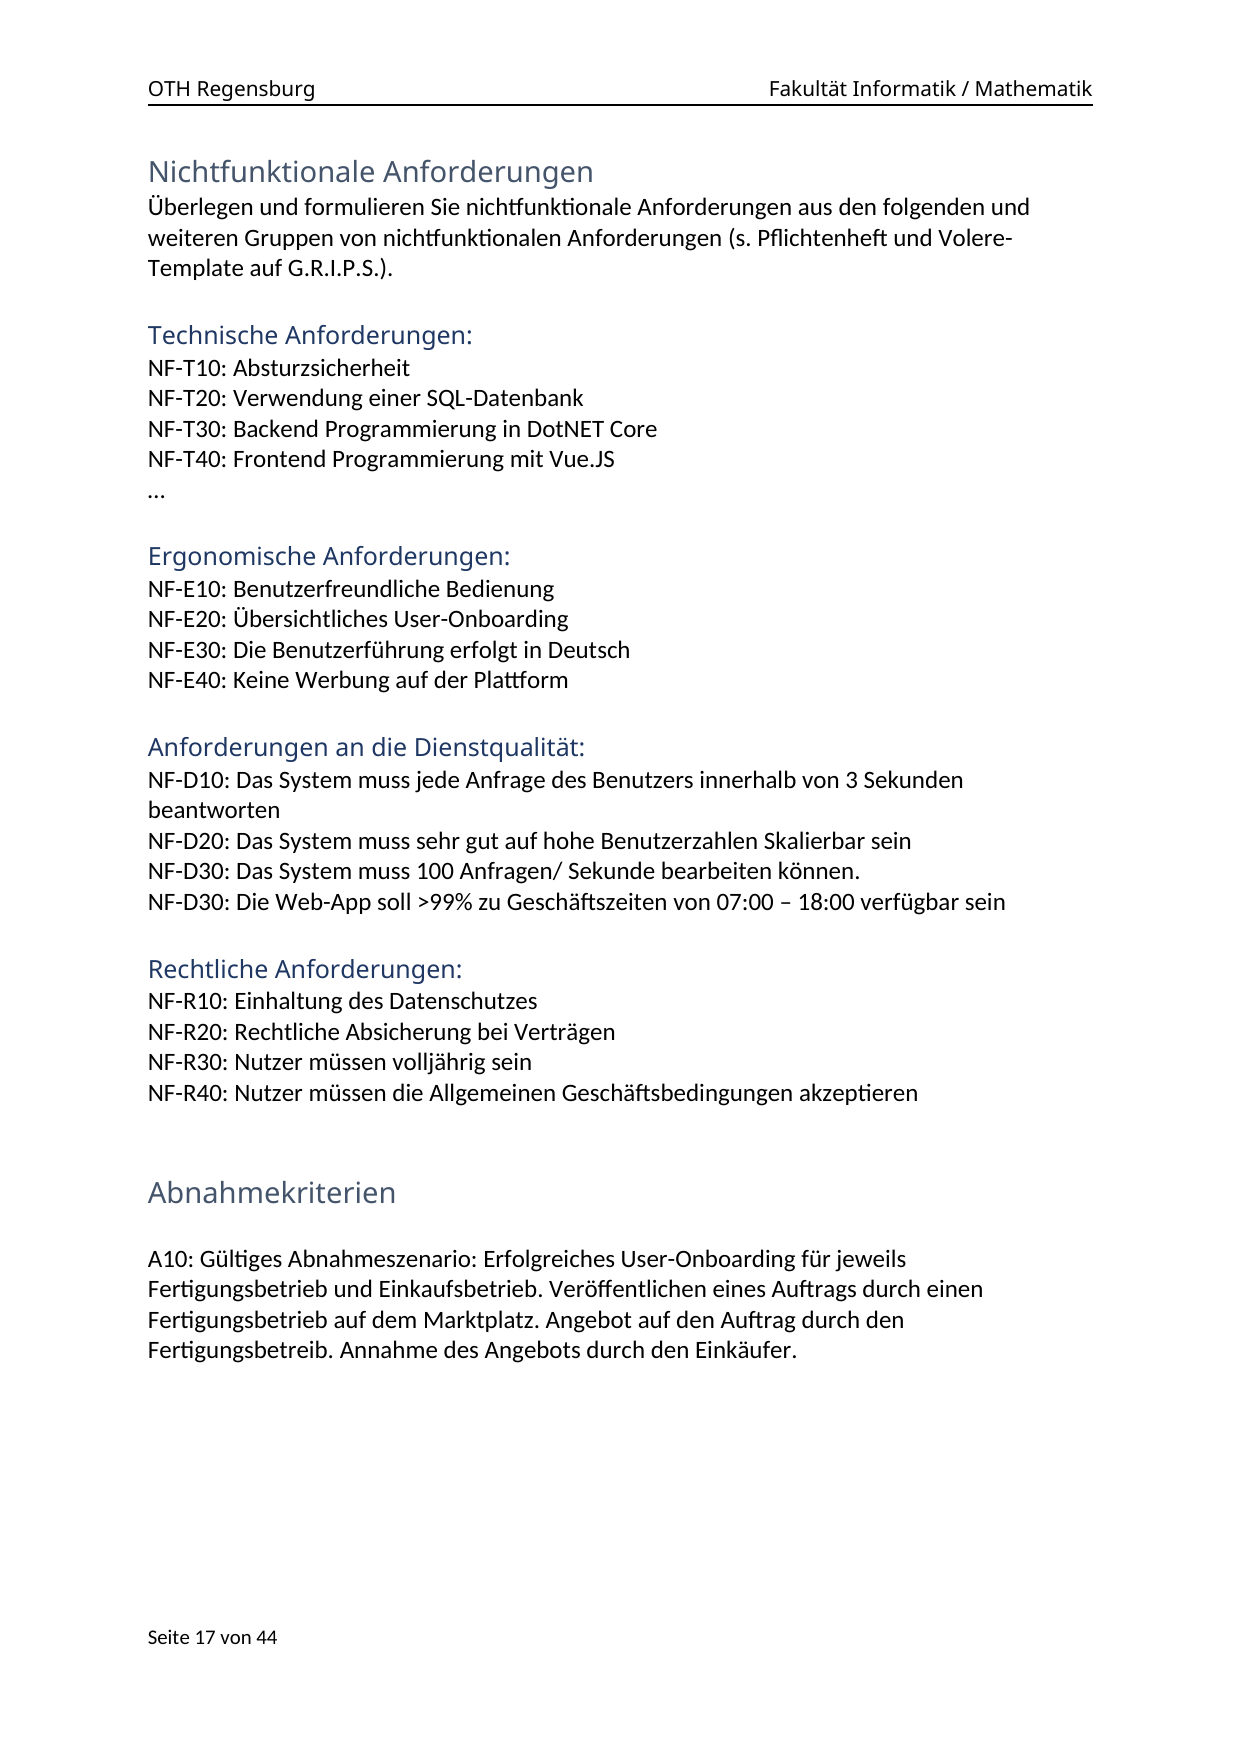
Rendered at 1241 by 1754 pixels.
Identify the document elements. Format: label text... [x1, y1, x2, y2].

text NF-R20: Rechtliche Absicherung bei Verträgen [148, 1016, 1093, 1046]
subtitle Ergonomische Anforderungen: [148, 539, 1093, 573]
subtitle Abnahmekriterien [148, 1173, 1093, 1212]
text NF-T20: Verwendung einer SQL-Datenbank [148, 382, 1093, 413]
text NF-D30: Das System muss 100 Anfragen/ Sekunde bearbeiten können. [148, 856, 1093, 886]
subtitle Technische Anforderungen: [148, 318, 1093, 352]
text NF-E20: Übersichtliches User-Onboarding [148, 604, 1093, 634]
text NF-D20: Das System muss sehr gut auf hohe Benutzerzahlen Skalierbar sein [148, 825, 1093, 856]
subtitle Rechtliche Anforderungen: [148, 951, 1093, 985]
text A10: Gültiges Abnahmeszenario: Erfolgreiches User-Onboarding für jeweils Fertigungsbetrieb und Einkaufsbetrieb. Veröffentlichen eines Auftrags durch einen Fertigungsbetrieb auf dem Marktplatz. Angebot auf den Auftrag durch den Fertigungsbetreib. Annahme des Angebots durch den Einkäufer. [148, 1243, 1093, 1365]
text NF-R30: Nutzer müssen volljährig sein [148, 1046, 1093, 1077]
text NF-D30: Die Web-App soll >99% zu Geschäftszeiten von 07:00 – 18:00 verfügbar sein [148, 886, 1093, 917]
text NF-E30: Die Benutzerführung erfolgt in Deutsch [148, 634, 1093, 665]
text Überlegen und formulieren Sie nichtfunktionale Anforderungen aus den folgenden und weiteren Gruppen von nichtfunktionalen Anforderungen (s. Pflichtenheft und Volere-Template auf G.R.I.P.S.). [148, 191, 1093, 283]
text NF-R10: Einhaltung des Datenschutzes [148, 985, 1093, 1016]
subtitle Nichtfunktionale Anforderungen [148, 152, 1093, 191]
text NF-E40: Keine Werbung auf der Plattform [148, 665, 1093, 695]
text NF-E10: Benutzerfreundliche Bedienung [148, 573, 1093, 604]
text NF-D10: Das System muss jede Anfrage des Benutzers innerhalb von 3 Sekunden beantworten [148, 764, 1093, 825]
subtitle Anforderungen an die Dienstqualität: [148, 730, 1093, 764]
text NF-R40: Nutzer müssen die Allgemeinen Geschäftsbedingungen akzeptieren [148, 1077, 1093, 1107]
text NF-T30: Backend Programmierung in DotNET Core [148, 413, 1093, 443]
text … [148, 474, 1093, 504]
text NF-T10: Absturzsicherheit [148, 352, 1093, 382]
text NF-T40: Frontend Programmierung mit Vue.JS [148, 443, 1093, 474]
